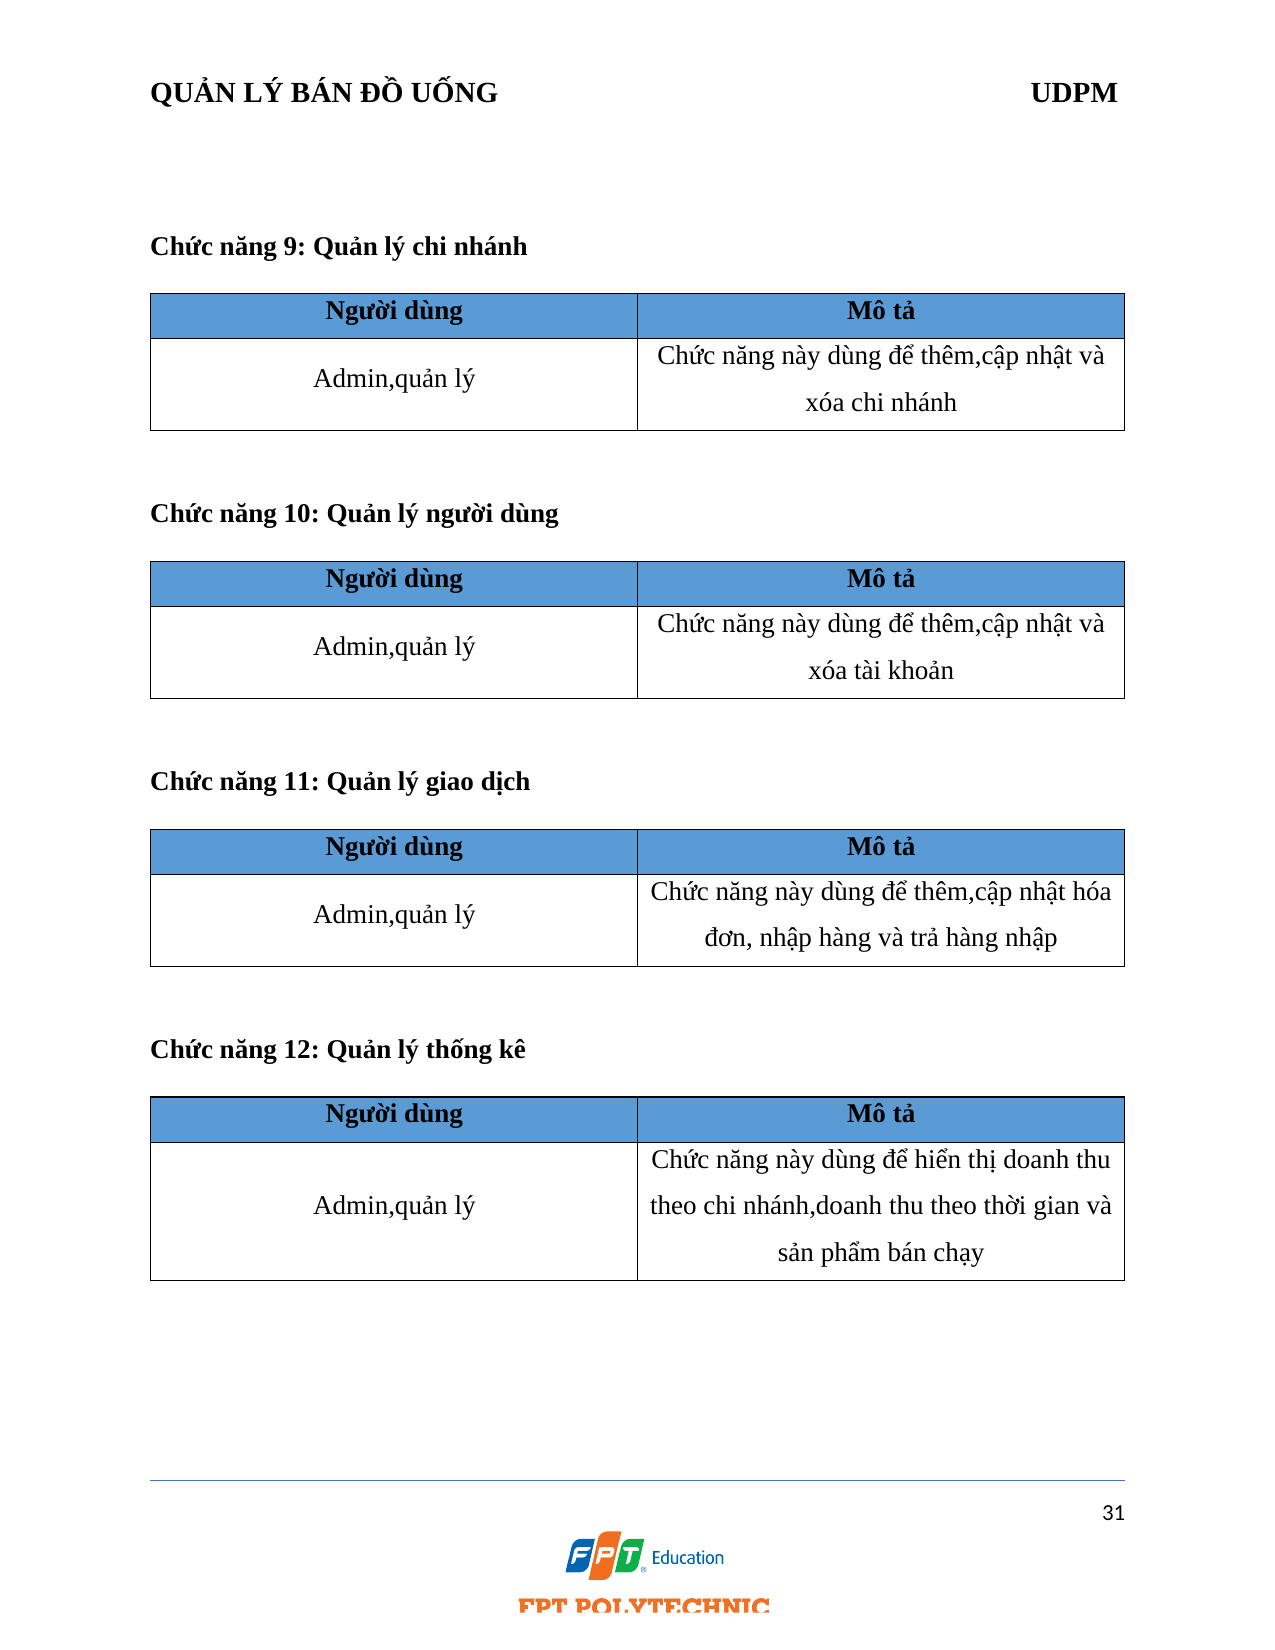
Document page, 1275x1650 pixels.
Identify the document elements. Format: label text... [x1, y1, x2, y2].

table_cell Admin,quản lý [151, 1143, 637, 1280]
table_header Mô tả [638, 294, 1124, 338]
table_cell Chức năng này dùng để thêm,cập nhật và xóa tài khoản [638, 607, 1124, 698]
table_header Người dùng [151, 294, 637, 338]
table_header Người dùng [151, 1098, 637, 1142]
text Chức năng 10: Quản lý người dùng [150, 497, 1125, 528]
table_header Mô tả [638, 562, 1124, 606]
table_cell Admin,quản lý [151, 339, 637, 430]
table_header Mô tả [638, 1098, 1124, 1142]
table_cell Admin,quản lý [151, 607, 637, 698]
table_cell Chức năng này dùng để hiển thị doanh thu theo chi nhánh,doanh thu theo thời gian và sản phẩm bán chạy [638, 1143, 1124, 1280]
table_cell Chức năng này dùng để thêm,cập nhật và xóa chi nhánh [638, 339, 1124, 430]
table_header Người dùng [151, 830, 637, 874]
picture [518, 1531, 769, 1613]
text Chức năng 12: Quản lý thống kê [150, 1033, 1125, 1064]
table_cell Admin,quản lý [151, 875, 637, 966]
table_header Người dùng [151, 562, 637, 606]
text Chức năng 11: Quản lý giao dịch [150, 765, 1125, 796]
table_cell Chức năng này dùng để thêm,cập nhật hóa đơn, nhập hàng và trả hàng nhập [638, 875, 1124, 966]
text Chức năng 9: Quản lý chi nhánh [150, 229, 1125, 261]
table_header Mô tả [638, 830, 1124, 874]
